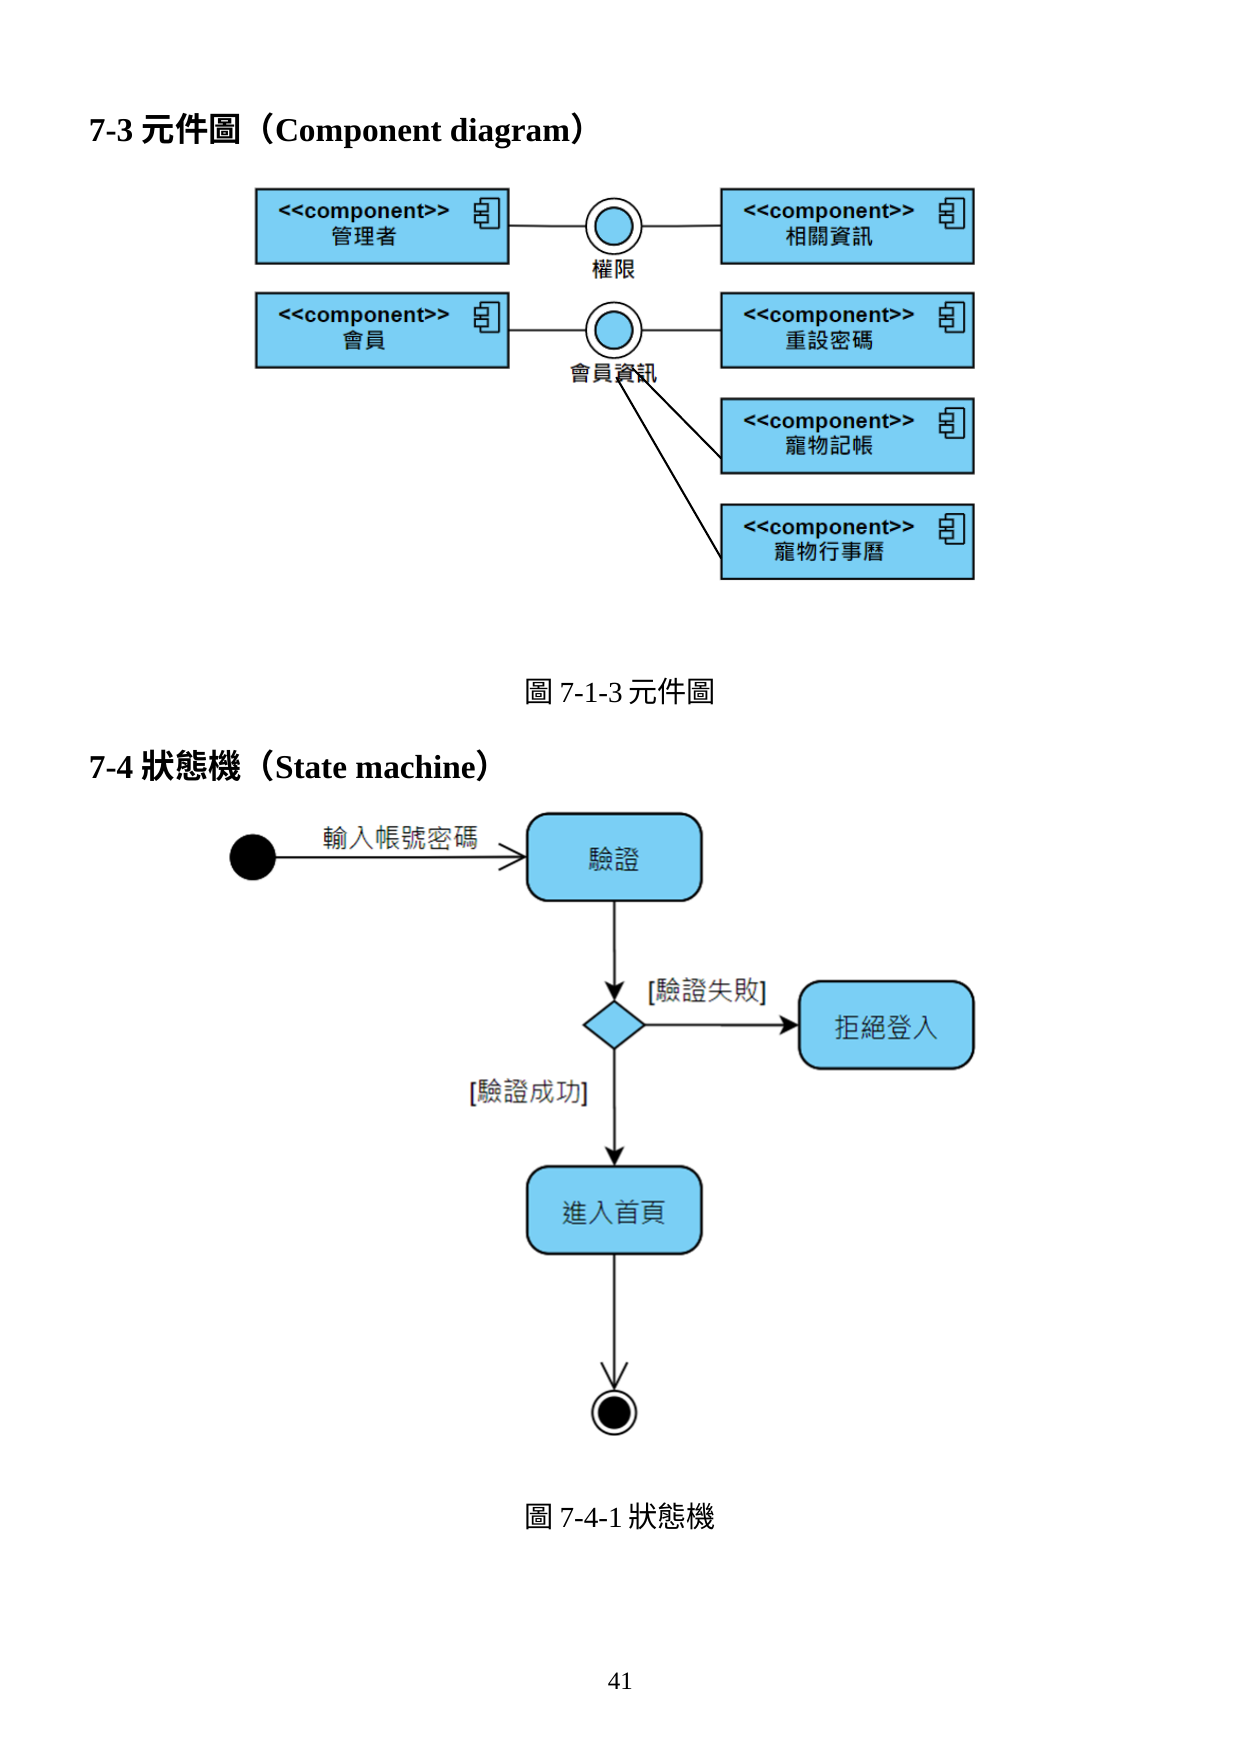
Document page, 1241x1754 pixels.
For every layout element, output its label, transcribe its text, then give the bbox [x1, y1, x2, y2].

text 圖7-4-1狀態機 [89, 1477, 1152, 1552]
picture [244, 164, 997, 616]
picture [215, 802, 1026, 1445]
text 7-3 元件圖（Component diagram） [89, 89, 1152, 164]
text 7-4 狀態機（State machine） [89, 727, 1152, 802]
text 圖7-1-3元件圖 [89, 652, 1152, 727]
